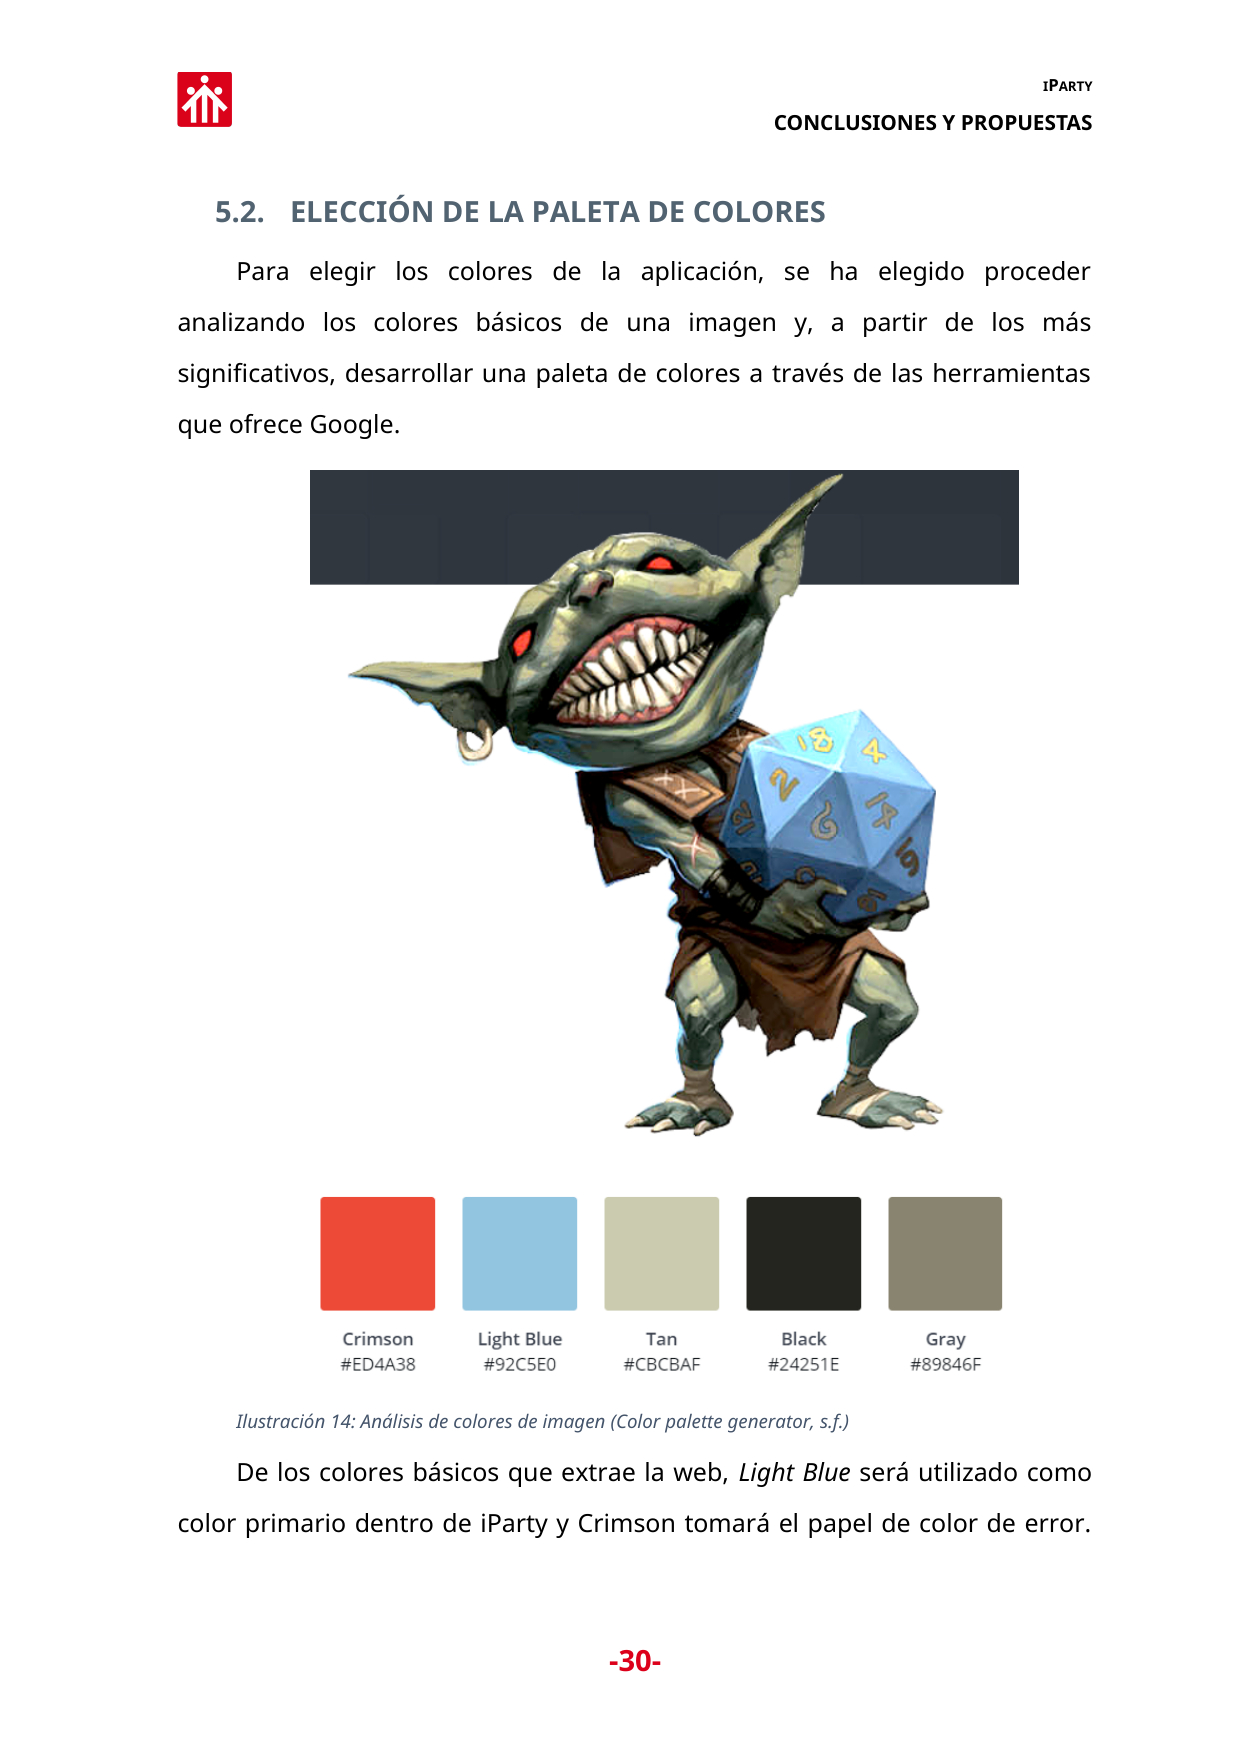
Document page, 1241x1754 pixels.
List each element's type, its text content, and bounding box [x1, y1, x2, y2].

picture [310, 470, 1019, 1379]
text Ilustración : Análisis de colores de imagen [177, 1408, 1092, 1434]
subtitle Elección de la paleta de colores [215, 191, 1092, 231]
text Para elegir los colores de la aplicación, se ha elegido proceder analizando los colores básicos de una imagen y, a partir de los más significativos, desarrollar una paleta de colores a través de las herramientas que ofrece Google. [177, 253, 1092, 441]
picture [177, 72, 232, 127]
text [177, 1454, 1092, 1539]
